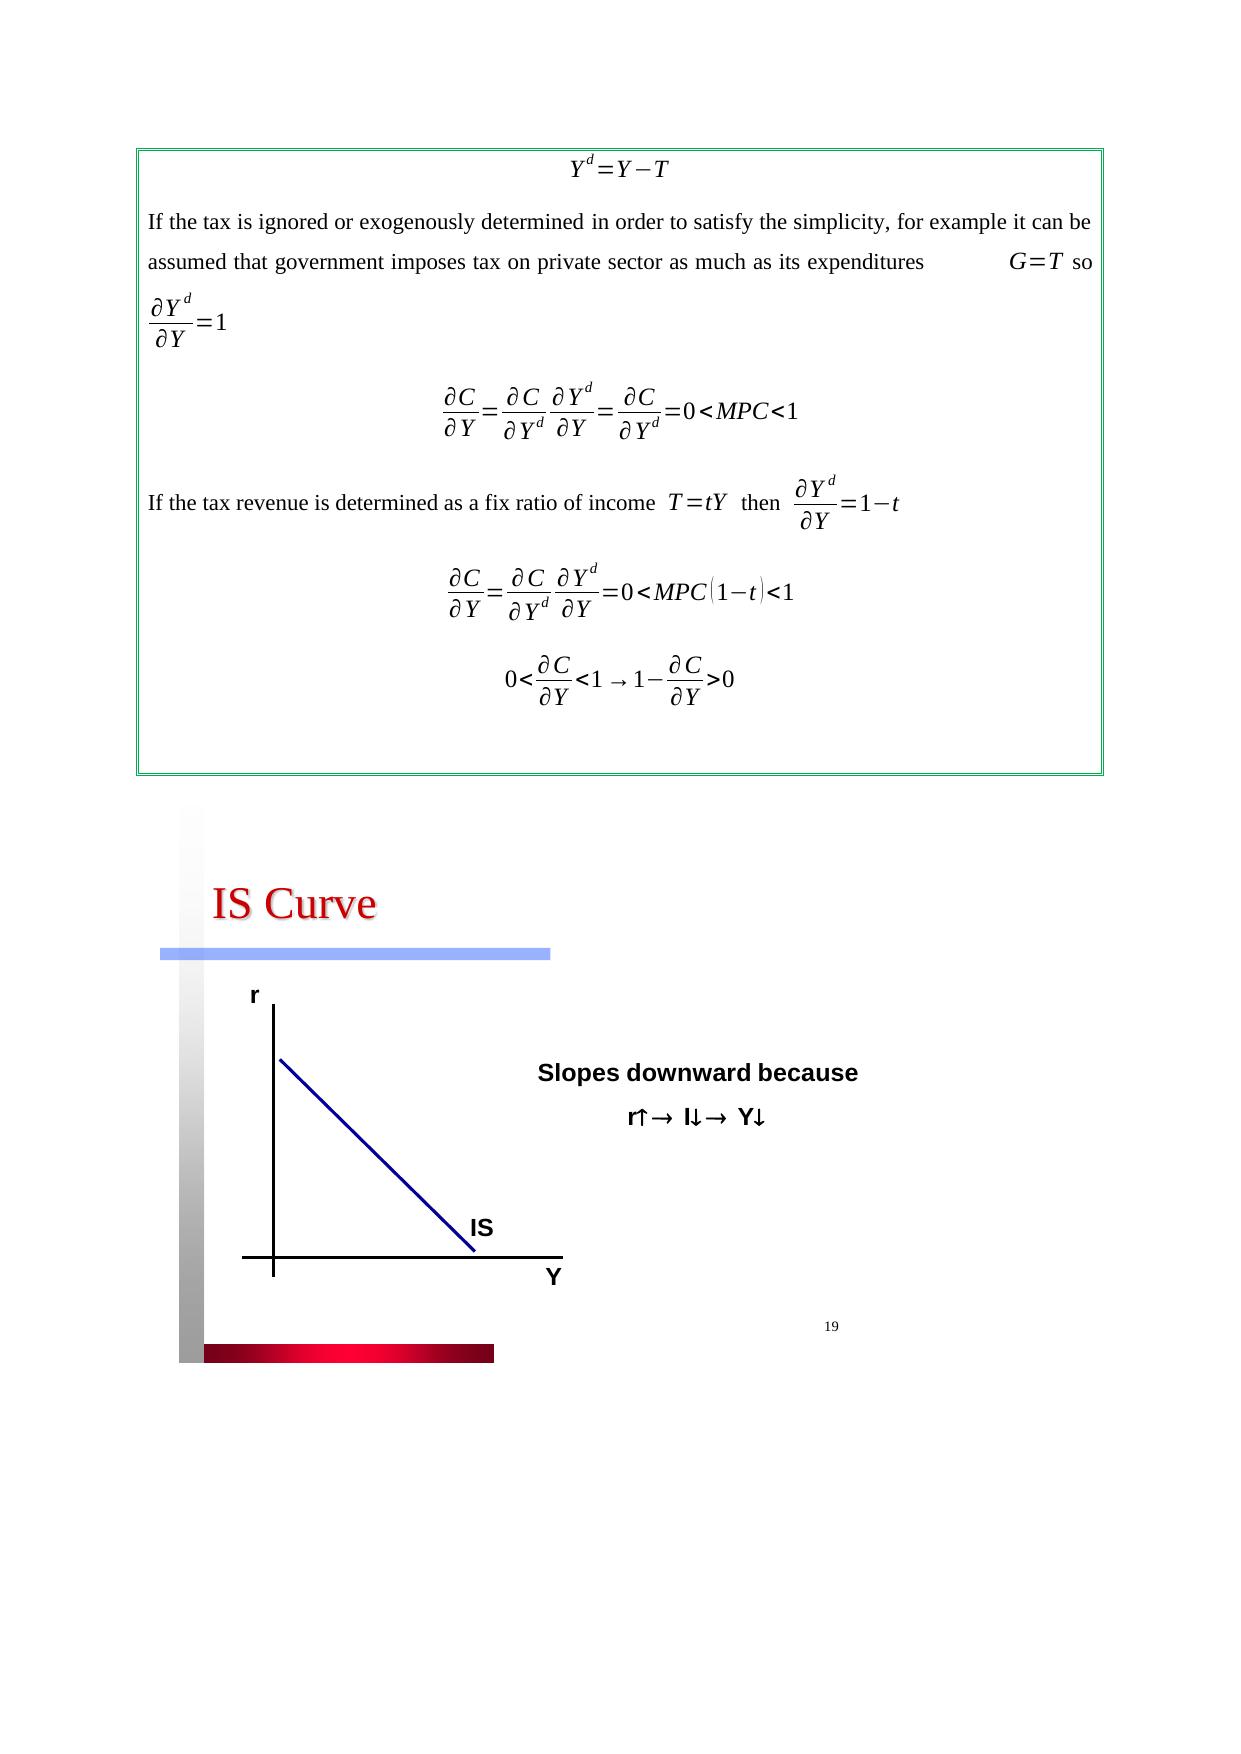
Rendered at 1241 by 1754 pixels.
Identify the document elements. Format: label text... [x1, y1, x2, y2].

text If the tax is ignored or exogenously determined in order to satisfy the simplicity, for example it can be assumed that government imposes tax on private sector as much as its expenditures so [139, 205, 1101, 352]
text If the tax revenue is determined as a fix ratio of income then [139, 468, 1101, 534]
